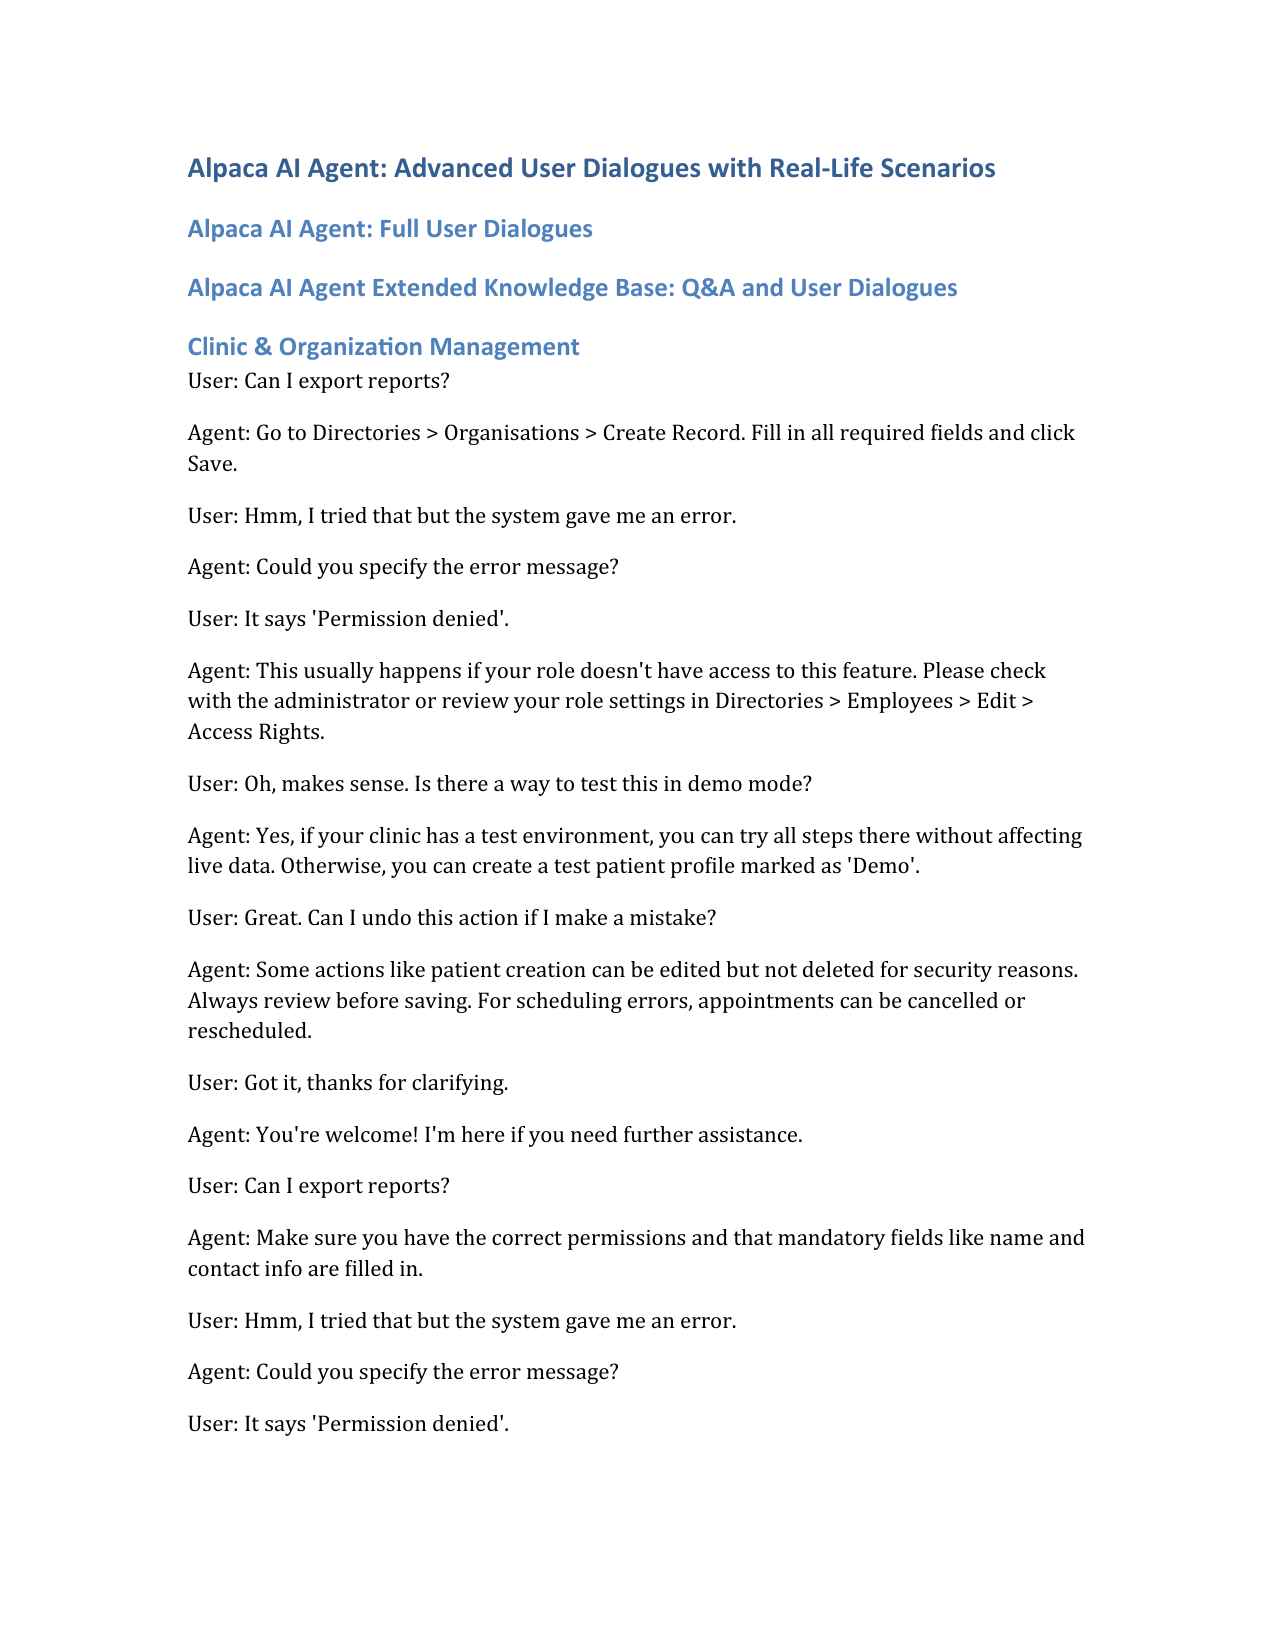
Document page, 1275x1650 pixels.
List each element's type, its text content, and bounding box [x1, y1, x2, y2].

text Agent: You're welcome! I'm here if you need further assistance. [187, 1121, 1087, 1147]
text Agent: Some actions like patient creation can be edited but not deleted for security reasons. Always review before saving. For scheduling errors, appointments can be cancelled or rescheduled. [187, 956, 1087, 1044]
text User: Can I export reports? [187, 367, 1087, 394]
text User: It says 'Permission denied'. [187, 1410, 1087, 1437]
text User: It says 'Permission denied'. [187, 605, 1087, 632]
text Agent: Could you specify the error message? [187, 1358, 1087, 1385]
text User: Hmm, I tried that but the system gave me an error. [187, 1306, 1087, 1333]
subtitle Alpaca AI Agent: Full User Dialogues [187, 212, 1087, 245]
subtitle Alpaca AI Agent: Advanced User Dialogues with Real-Life Scenarios [187, 150, 1087, 186]
text User: Hmm, I tried that but the system gave me an error. [187, 501, 1087, 528]
text Agent: Make sure you have the correct permissions and that mandatory fields like name and contact info are filled in. [187, 1224, 1087, 1282]
subtitle Alpaca AI Agent Extended Knowledge Base: Q&A and User Dialogues [187, 271, 1087, 303]
text Agent: Yes, if your clinic has a test environment, you can try all steps there without affecting live data. Otherwise, you can create a test patient profile marked as 'Demo'. [187, 821, 1087, 879]
text User: Oh, makes sense. Is there a way to test this in demo mode? [187, 770, 1087, 797]
text User: Can I export reports? [187, 1172, 1087, 1199]
text User: Great. Can I undo this action if I make a mistake? [187, 904, 1087, 931]
subtitle Clinic & Organization Management [187, 329, 1087, 362]
text User: Got it, thanks for clarifying. [187, 1069, 1087, 1096]
text Agent: Could you specify the error message? [187, 553, 1087, 580]
text Agent: This usually happens if your role doesn't have access to this feature. Please check with the administrator or review your role settings in Directories > Employees > Edit > Access Rights. [187, 656, 1087, 745]
text Agent: Go to Directories > Organisations > Create Record. Fill in all required fields and click Save. [187, 419, 1087, 477]
